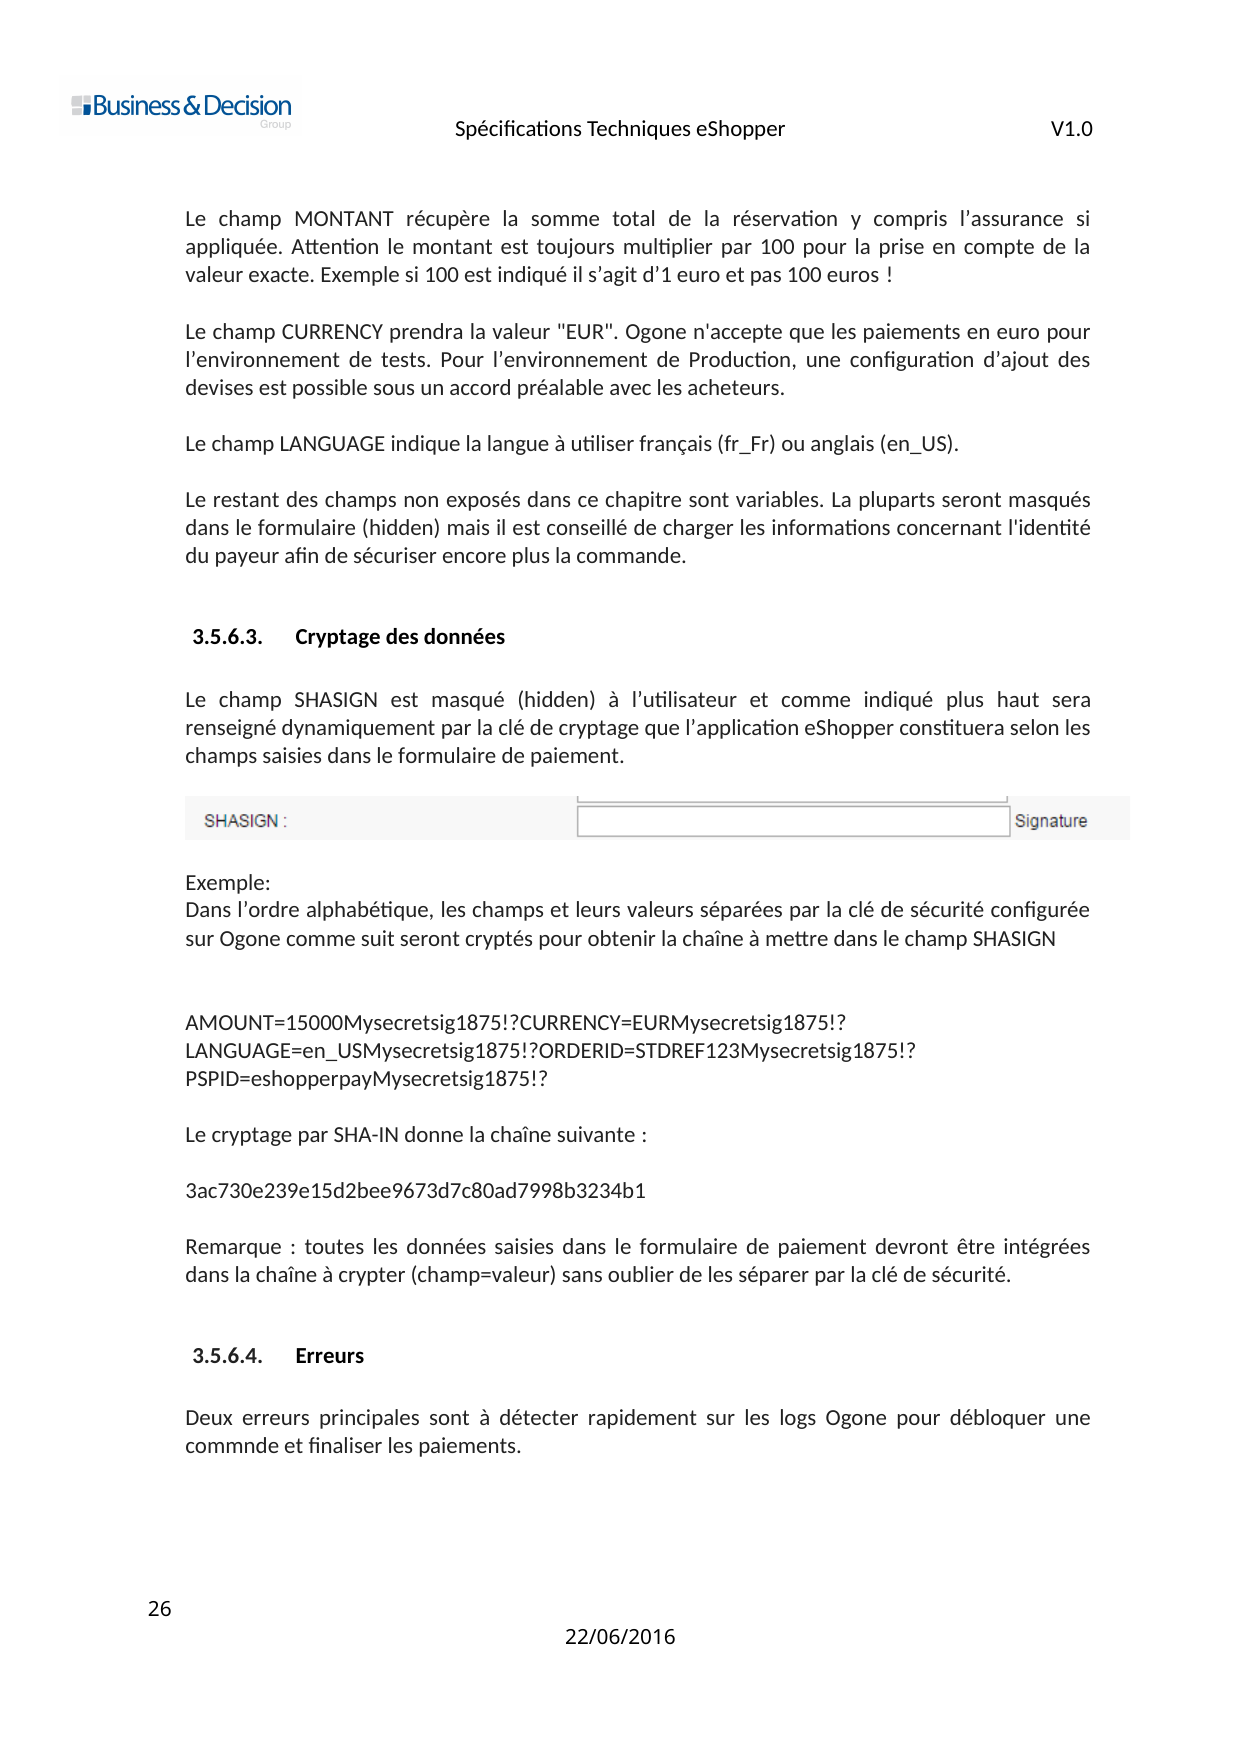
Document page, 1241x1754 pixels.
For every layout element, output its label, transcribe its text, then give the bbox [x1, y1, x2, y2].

text Le restant des champs non exposés dans ce chapitre sont variables. La pluparts seront masqués dans le formulaire (hidden) mais il est conseillé de charger les informations concernant l'identité du payeur afin de sécuriser encore plus la commande. [185, 485, 1092, 569]
picture [59, 75, 303, 136]
text Deux erreurs principales sont à détecter rapidement sur les logs Ogone pour débloquer une commnde et finaliser les paiements. [185, 1403, 1092, 1459]
subtitle Erreurs [192, 1341, 1092, 1369]
text Le champ LANGUAGE indique la langue à utiliser français (fr_Fr) ou anglais (en_US). [185, 429, 1092, 457]
text Le champ SHASIGN est masqué (hidden) à l’utilisateur et comme indiqué plus haut sera renseigné dynamiquement par la clé de cryptage que l’application eShopper constituera selon les champs saisies dans le formulaire de paiement. [185, 685, 1092, 769]
text Le cryptage par SHA-IN donne la chaîne suivante : [185, 1120, 1092, 1148]
text Le champ MONTANT récupère la somme total de la réservation y compris l’assurance si appliquée. Attention le montant est toujours multiplier par 100 pour la prise en compte de la valeur exacte. Exemple si 100 est indiqué il s’agit d’1 euro et pas 100 euros ! [185, 204, 1092, 288]
picture [185, 796, 1130, 840]
text Remarque : toutes les données saisies dans le formulaire de paiement devront être intégrées dans la chaîne à crypter (champ=valeur) sans oublier de les séparer par la clé de sécurité. [185, 1232, 1092, 1288]
text Le champ CURRENCY prendra la valeur "EUR". Ogone n'accepte que les paiements en euro pour l’environnement de tests. Pour l’environnement de Production, une configuration d’ajout des devises est possible sous un accord préalable avec les acheteurs. [185, 317, 1092, 401]
text AMOUNT=15000Mysecretsig1875!?CURRENCY=EURMysecretsig1875!?LANGUAGE=en_USMysecretsig1875!?ORDERID=STDREF123Mysecretsig1875!?PSPID=eshopperpayMysecretsig1875!? [185, 1008, 1092, 1092]
subtitle Cryptage des données [192, 622, 1092, 651]
text Exemple: [185, 868, 1092, 896]
text Dans l’ordre alphabétique, les champs et leurs valeurs séparées par la clé de sécurité configurée sur Ogone comme suit seront cryptés pour obtenir la chaîne à mettre dans le champ SHASIGN [185, 896, 1092, 952]
text 3ac730e239e15d2bee9673d7c80ad7998b3234b1 [185, 1176, 1092, 1204]
